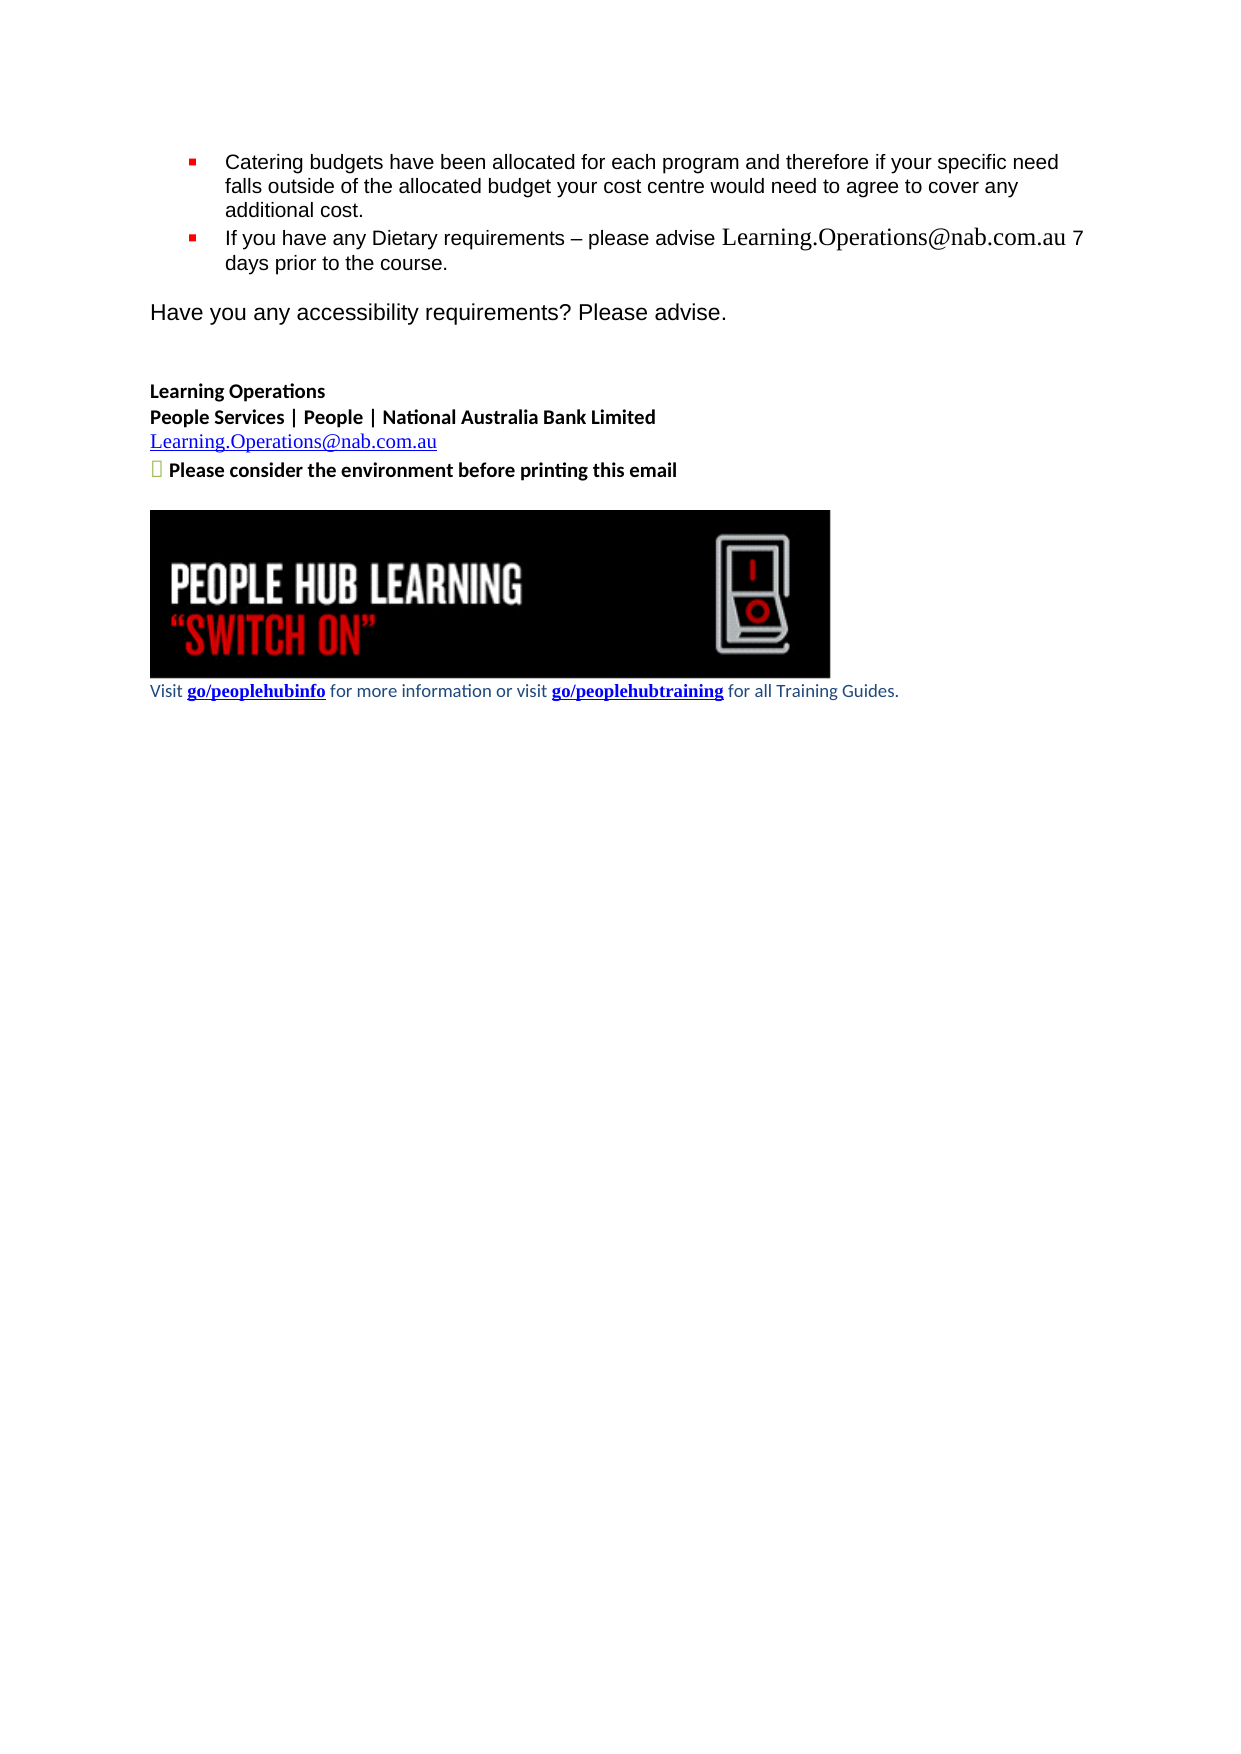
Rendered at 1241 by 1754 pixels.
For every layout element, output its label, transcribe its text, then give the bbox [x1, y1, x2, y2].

text Learning Operations People Services | People | National Australia Bank Limited Learning.Operations@nab.com.au  Please consider the environment before printing this email [150, 378, 1090, 484]
text Have you any accessibility requirements? Please advise. [150, 299, 1090, 325]
list If you have any Dietary requirements – please advise Learning.Operations@nab.com.au 7 days prior to the course. [187, 222, 1090, 275]
list Catering budgets have been allocated for each program and therefore if your specific need falls outside of the allocated budget your cost centre would need to agree to cover any additional cost. [187, 150, 1090, 222]
picture [150, 510, 832, 680]
text Visit go/peoplehubinfo for more information or visit go/peoplehubtraining for all Training Guides. [150, 679, 1090, 702]
